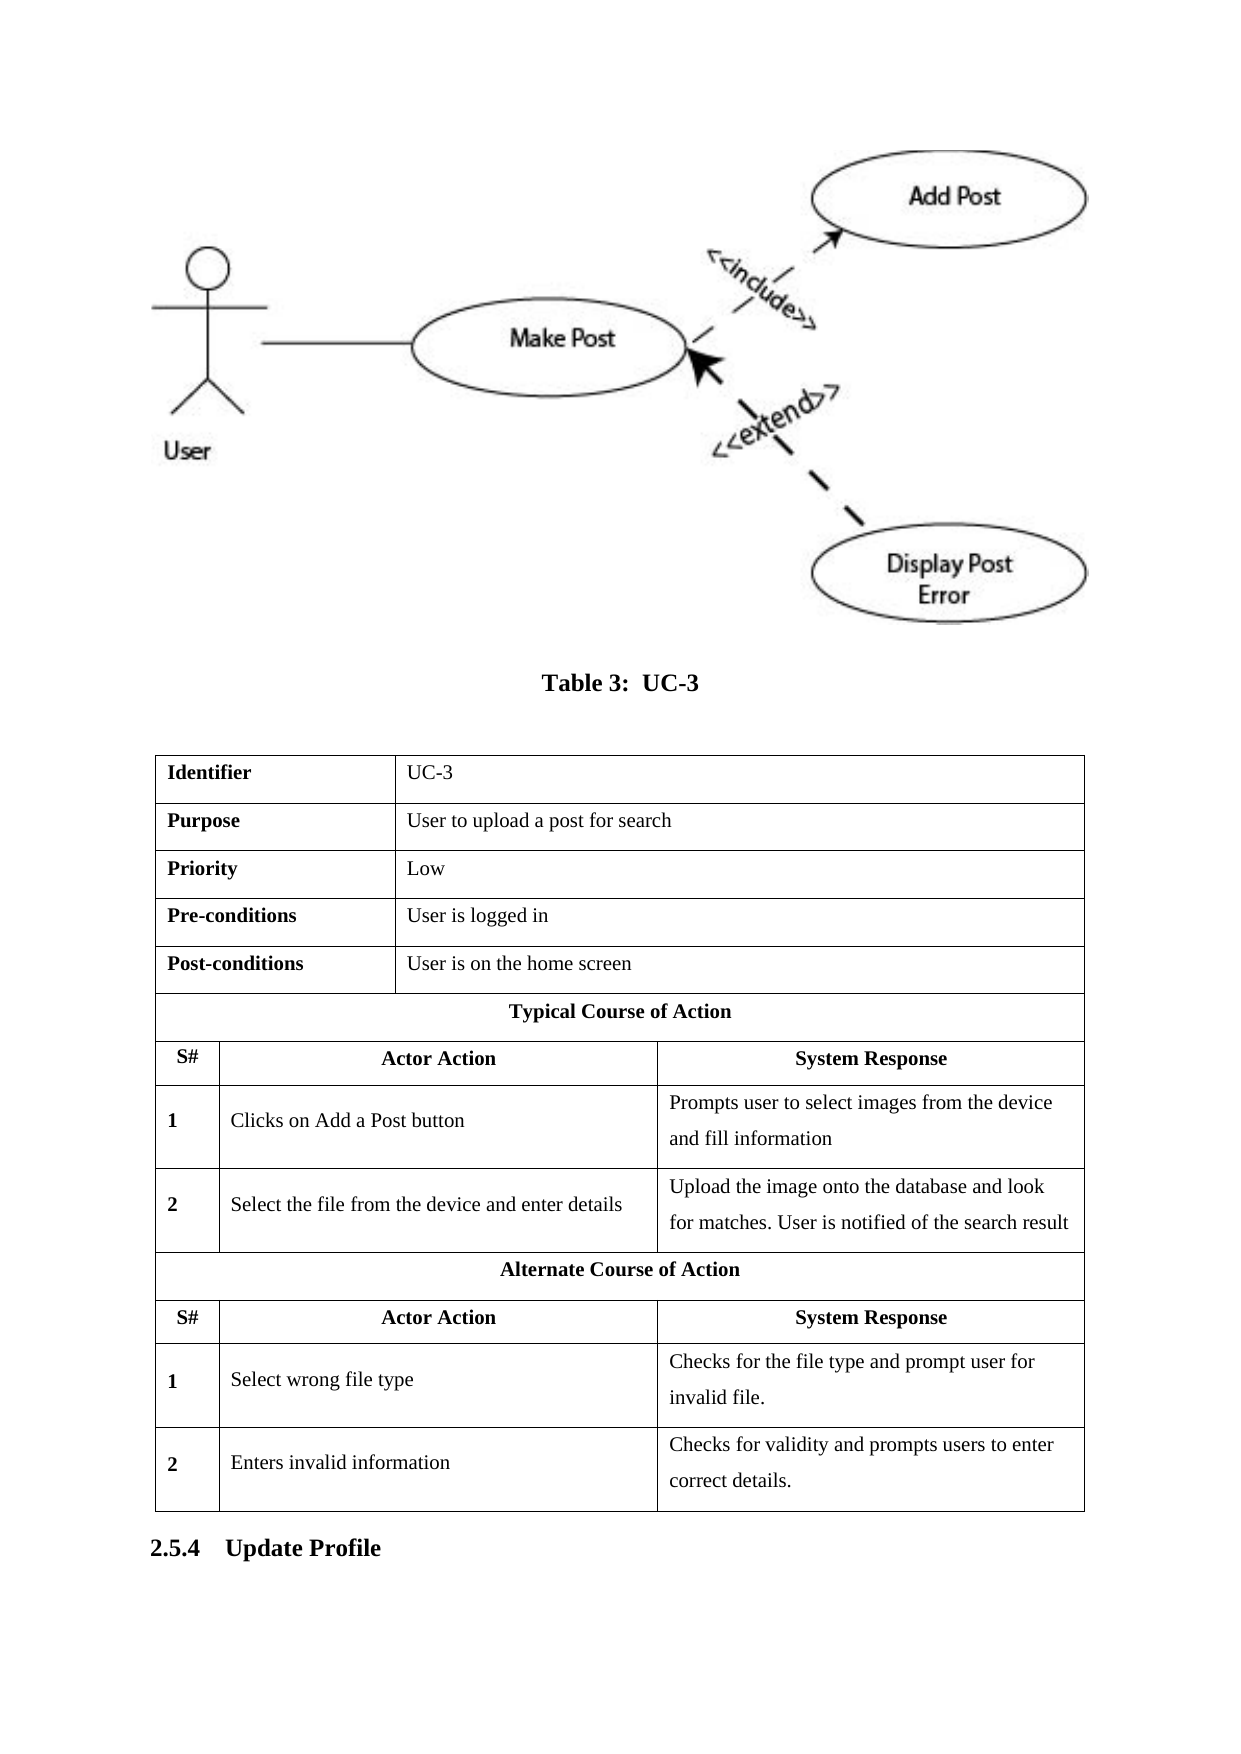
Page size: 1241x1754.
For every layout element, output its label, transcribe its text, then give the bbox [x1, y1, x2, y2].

table_cell Upload the image onto the database and look for matches. User is notified of the search result [658, 1169, 1084, 1252]
table_cell 1 [156, 1086, 219, 1168]
table_cell Typical Course of Action [156, 994, 1084, 1041]
table_cell Prompts user to select images from the device and fill information [658, 1086, 1084, 1168]
table_cell 1 [156, 1344, 219, 1427]
table_header Identifier [156, 756, 395, 802]
table_cell S# [156, 1042, 219, 1084]
table_cell System Response [658, 1301, 1084, 1343]
table_cell Checks for the file type and prompt user for invalid file. [658, 1344, 1084, 1427]
table_cell Actor Action [220, 1301, 657, 1343]
table_cell Pre-conditions [156, 899, 395, 946]
table_cell Select the file from the device and enter details [220, 1169, 657, 1252]
table_cell Checks for validity and prompts users to enter correct details. [658, 1428, 1084, 1511]
table_cell User is logged in [396, 899, 1084, 946]
table_cell System Response [658, 1042, 1084, 1084]
table_cell Clicks on Add a Post button [220, 1086, 657, 1168]
table_cell Select wrong file type [220, 1344, 657, 1427]
picture [151, 150, 1089, 625]
table_cell Actor Action [220, 1042, 657, 1084]
table_cell Low [396, 851, 1084, 898]
table_cell Priority [156, 851, 395, 898]
text Table 3: UC-3 [150, 668, 1090, 697]
table_cell Alternate Course of Action [156, 1253, 1084, 1300]
table_cell 2 [156, 1428, 219, 1511]
table_cell S# [156, 1301, 219, 1343]
subtitle Update Profile [150, 1537, 1090, 1562]
table_cell Enters invalid information [220, 1428, 657, 1511]
table_header UC-3 [396, 756, 1084, 802]
table_cell User to upload a post for search [396, 804, 1084, 850]
table_cell Post-conditions [156, 947, 395, 993]
table_cell User is on the home screen [396, 947, 1084, 993]
table_cell Purpose [156, 804, 395, 850]
table_cell 2 [156, 1169, 219, 1252]
